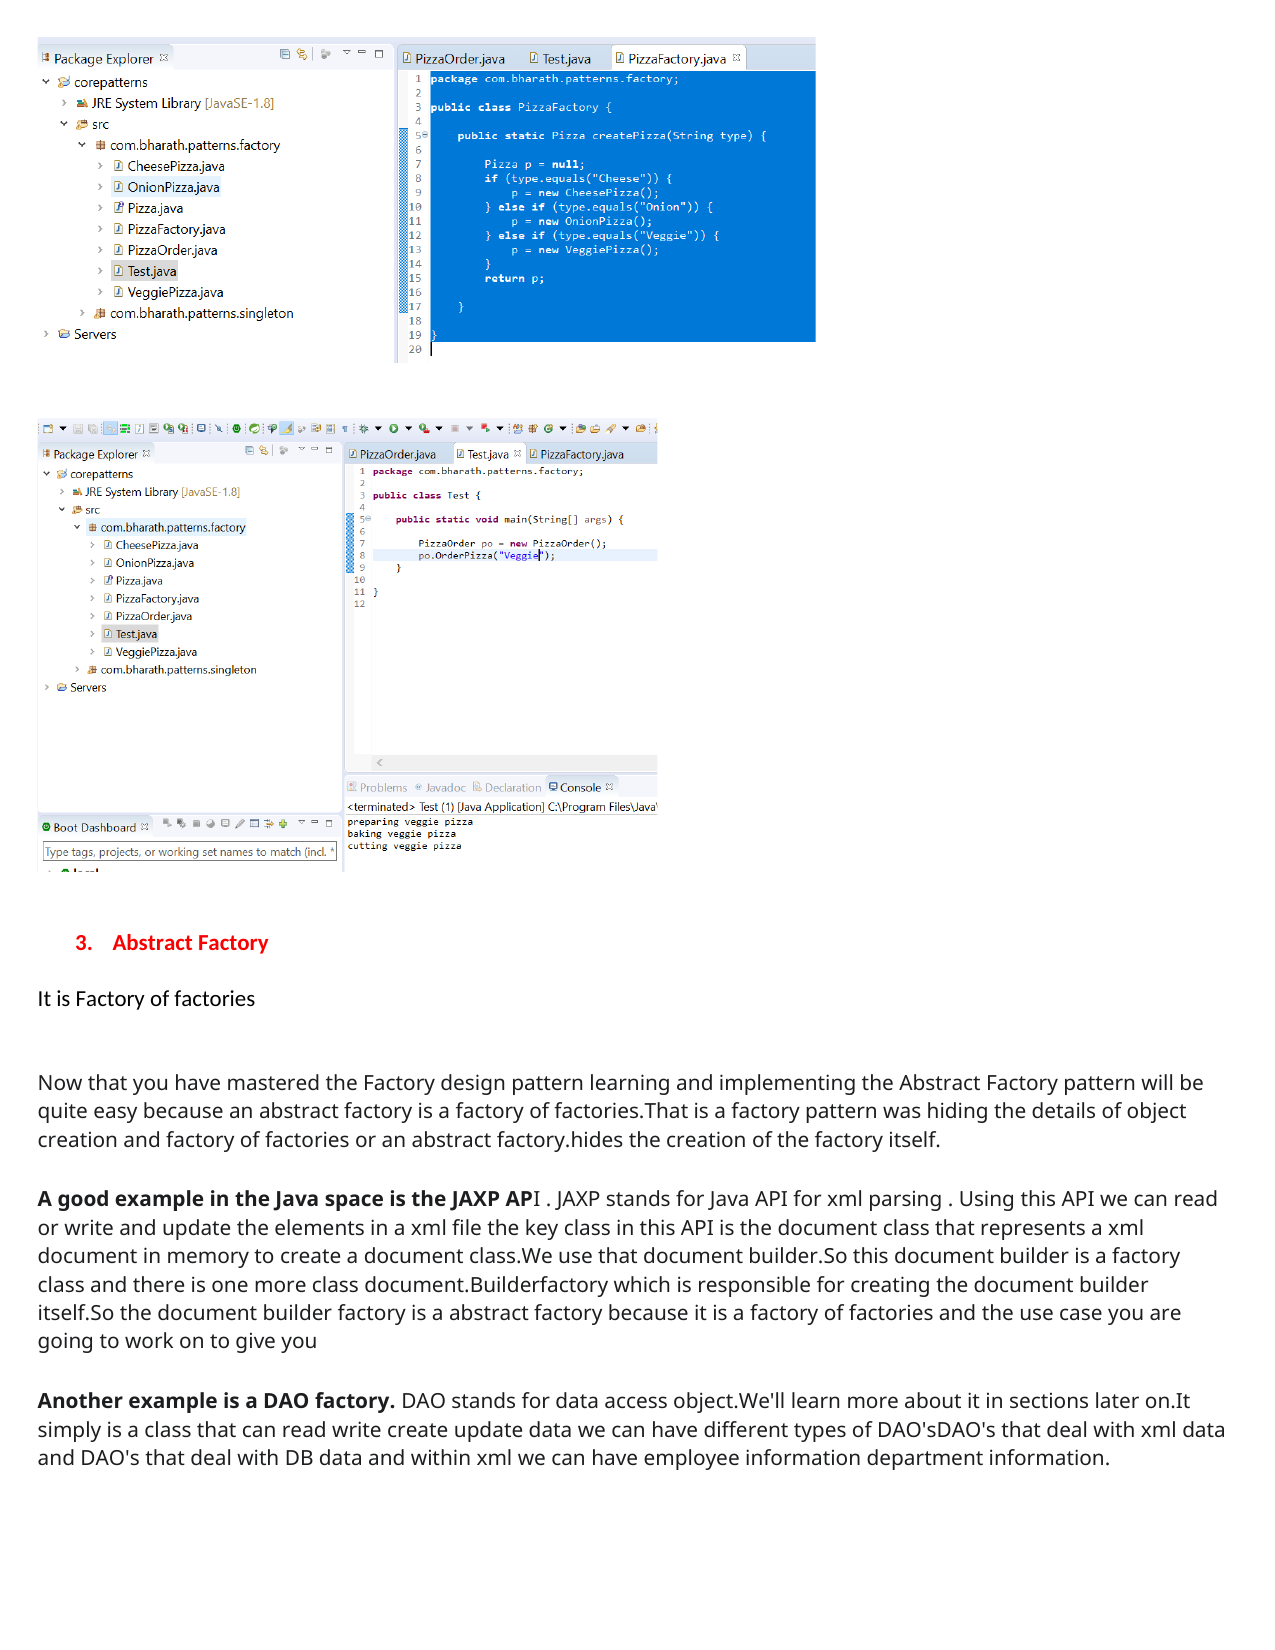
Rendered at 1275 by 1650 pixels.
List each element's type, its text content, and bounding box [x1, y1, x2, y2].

list Abstract Factory [75, 928, 1228, 956]
text A good example in the Java space is the JAXP API . JAXP stands for Java API for xml parsing . Using this API we can read or write and update the elements in a xml file the key class in this API is the document class that represents a xml document in memory to create a document class.We use that document builder.So this document builder is a factory class and there is one more class document.Builderfactory which is responsible for creating the document builder itself.So the document builder factory is a abstract factory because it is a factory of factories and the use case you are going to work on to give you [37, 1184, 1228, 1355]
picture [37, 418, 658, 872]
text It is Factory of factories [37, 984, 1228, 1012]
text Another example is a DAO factory. DAO stands for data access object.We'll learn more about it in sections later on.It simply is a class that can read write create update data we can have different types of DAO'sDAO's that deal with xml data and DAO's that deal with DB data and within xml we can have employee information department information. [37, 1386, 1228, 1472]
picture [37, 37, 816, 363]
text Now that you have mastered the Factory design pattern learning and implementing the Abstract Factory pattern will be quite easy because an abstract factory is a factory of factories.That is a factory pattern was hiding the details of object creation and factory of factories or an abstract factory.hides the creation of the factory itself. [37, 1068, 1228, 1153]
